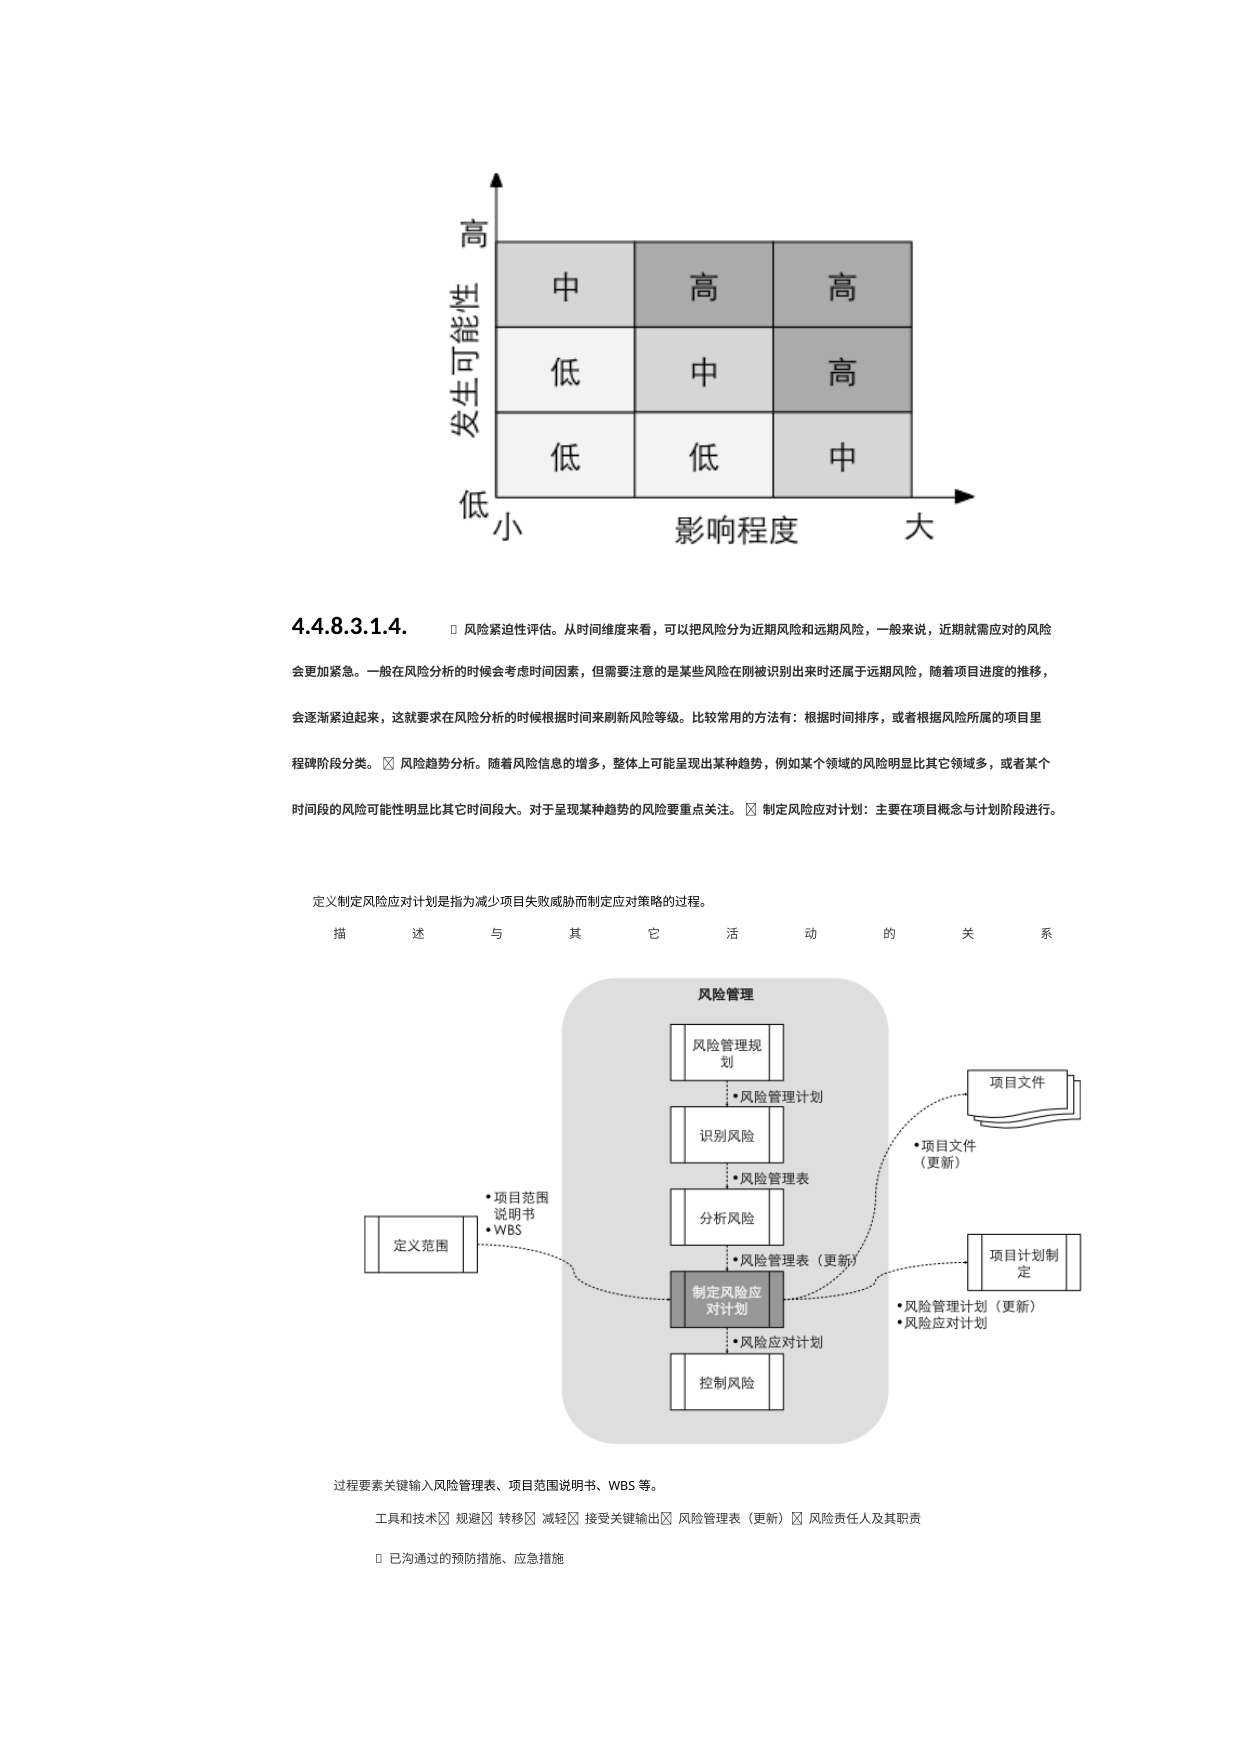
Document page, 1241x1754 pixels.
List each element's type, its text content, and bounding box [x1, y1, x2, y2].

text  风险责任人及其职责 [375, 1502, 1053, 1534]
subtitle  制定风险应对计划：主要在项目概念与计划阶段进行。 [292, 609, 1053, 871]
text 制定风险应对计划是指为减少项目失败威胁而制定应对策略的过程。 [312, 884, 1053, 917]
text  已沟通过的预防措施、应急措施 [375, 1542, 1053, 1574]
picture [333, 958, 1109, 1460]
text 风险管理表、项目范围说明书、WBS 等。 [333, 1469, 1053, 1502]
picture [375, 162, 1016, 566]
